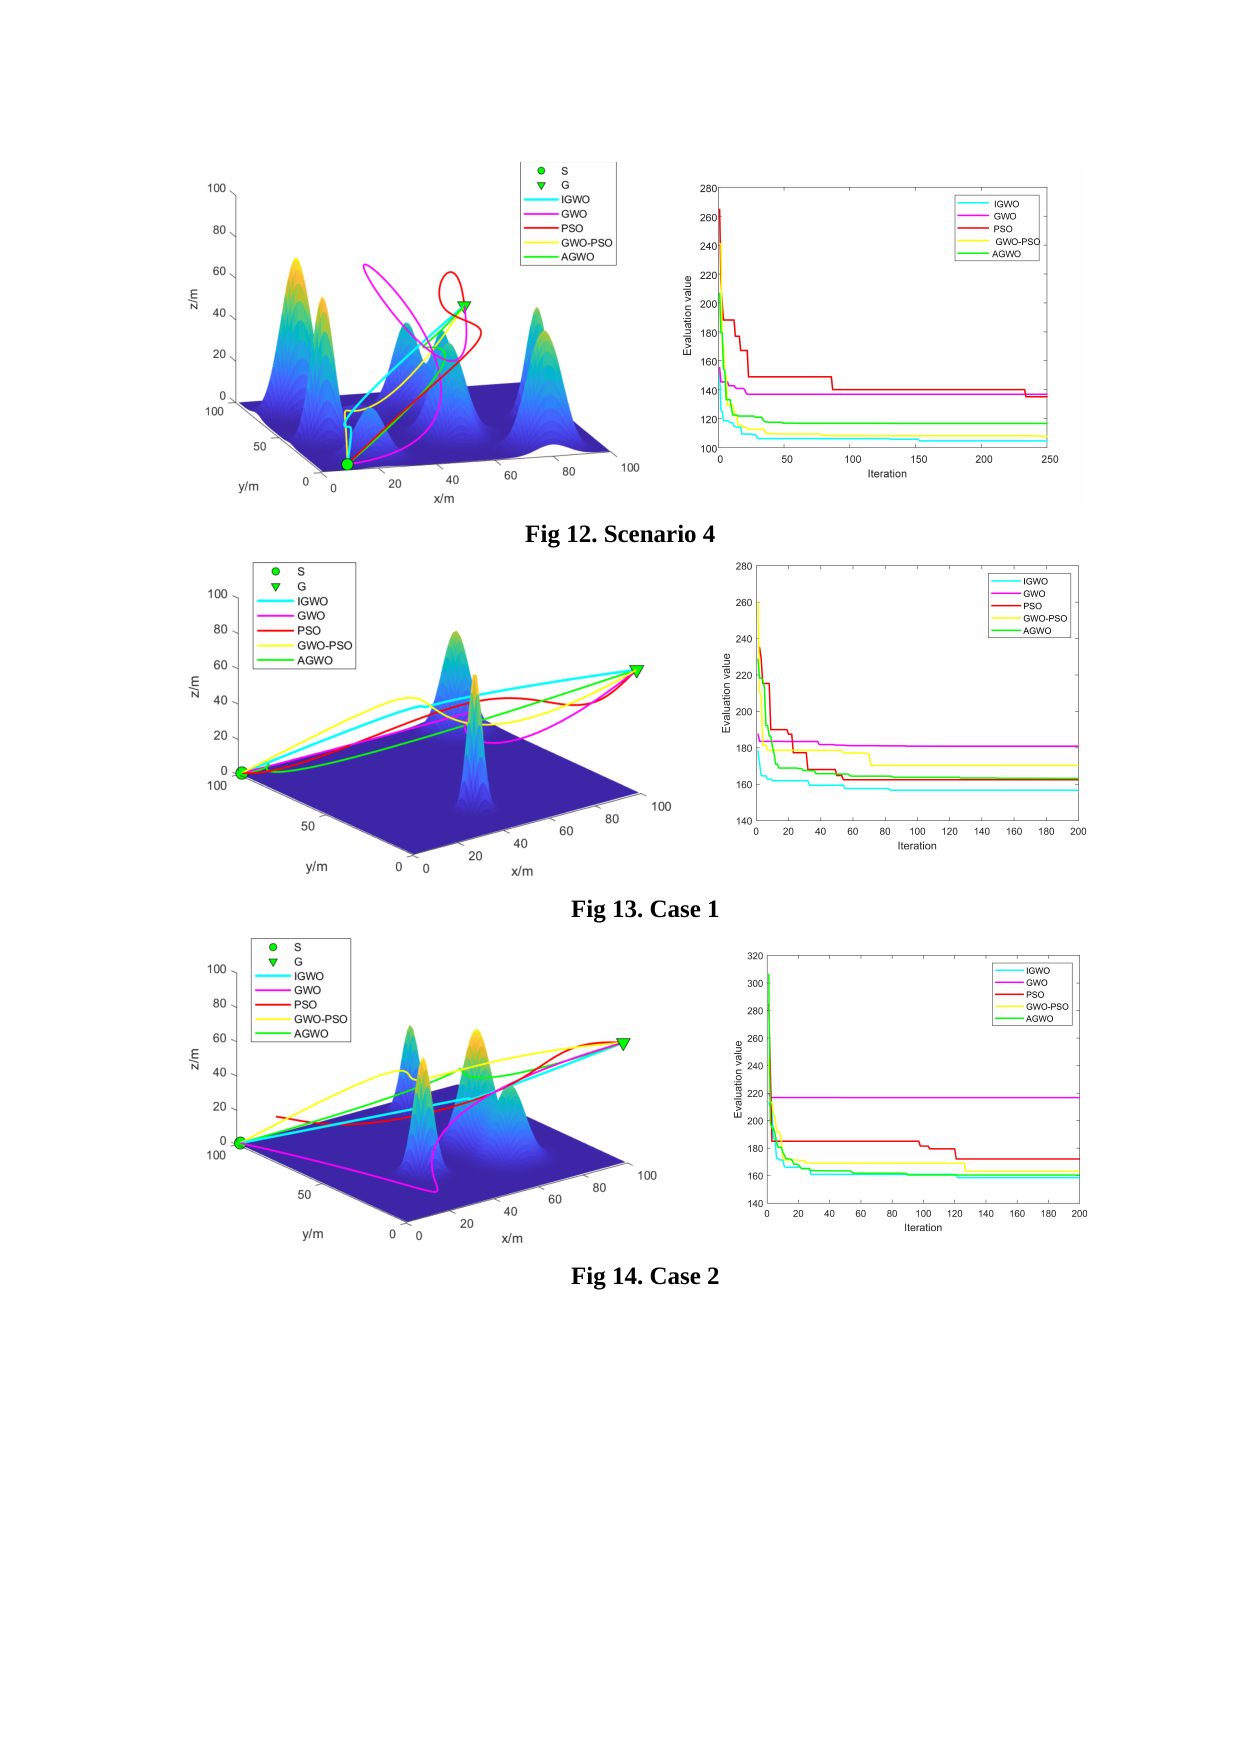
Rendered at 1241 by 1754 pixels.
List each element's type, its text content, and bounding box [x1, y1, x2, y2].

text Fig 13. Case 1 [187, 892, 1053, 924]
picture [187, 938, 1088, 1245]
text Fig 14. Case 2 [187, 1259, 1053, 1292]
text Fig 12. Scenario 4 [187, 519, 1053, 548]
picture [187, 162, 1087, 505]
picture [187, 562, 1087, 878]
